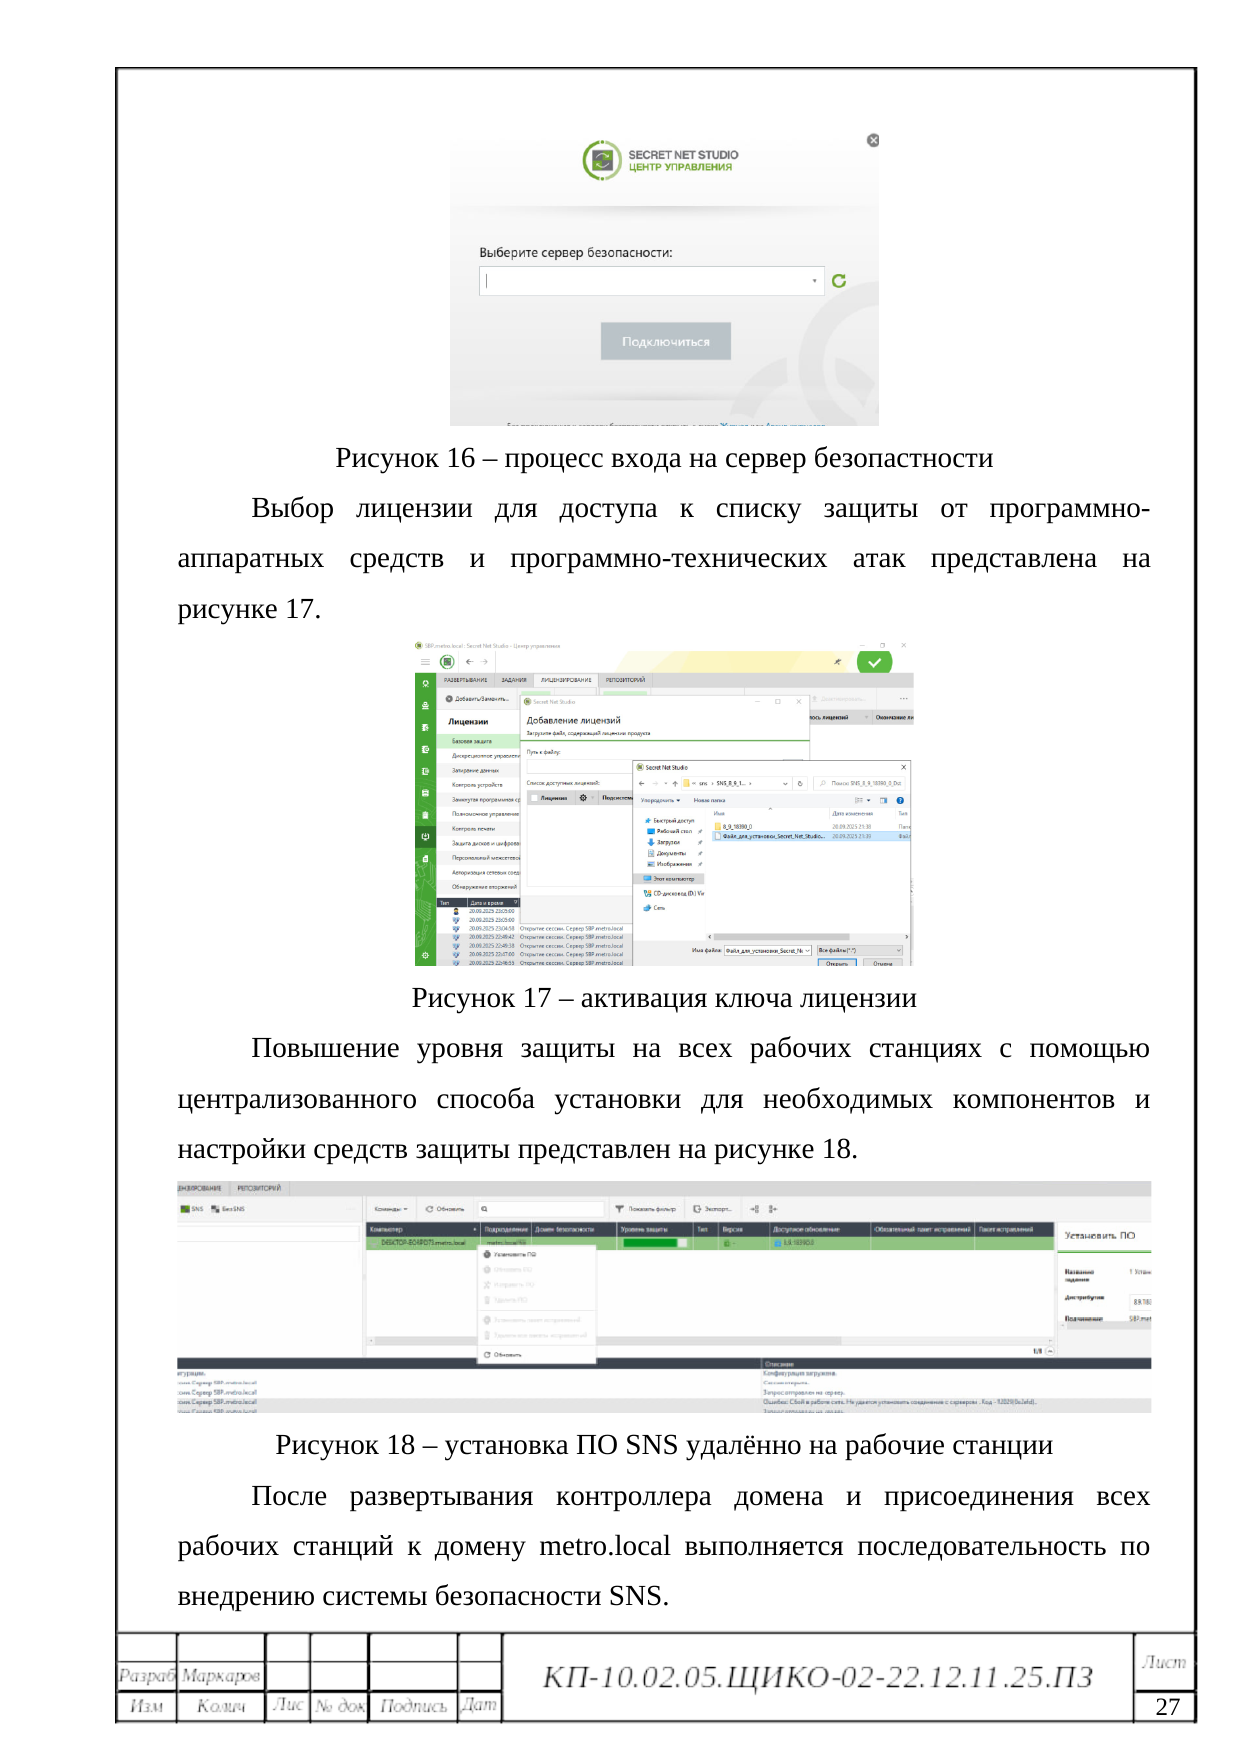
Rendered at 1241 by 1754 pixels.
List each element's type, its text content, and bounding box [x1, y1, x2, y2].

text Рисунок 17 – активация ключа лицензии [177, 980, 1152, 1014]
text Выбор лицензии для доступа к списку защиты от программно-аппаратных средств и программно-технических атак представлена на рисунке 17. [177, 490, 1152, 624]
picture [177, 1181, 1152, 1413]
text После развертывания контроллера домена и присоединения всех рабочих станций к домену metro.local выполняется последовательность по внедрению системы безопасности SNS. [177, 1478, 1152, 1612]
text Повышение уровня защиты на всех рабочих станциях с помощью централизованного способа установки для необходимых компонентов и настройки средств защиты представлен на рисунке 18. [177, 1031, 1152, 1165]
picture [415, 641, 914, 966]
text Рисунок 18 – установка ПО SNS удалённо на рабочие станции [177, 1427, 1152, 1461]
picture [450, 131, 879, 426]
text Рисунок 16 – процесс входа на сервер безопастности [177, 440, 1152, 473]
